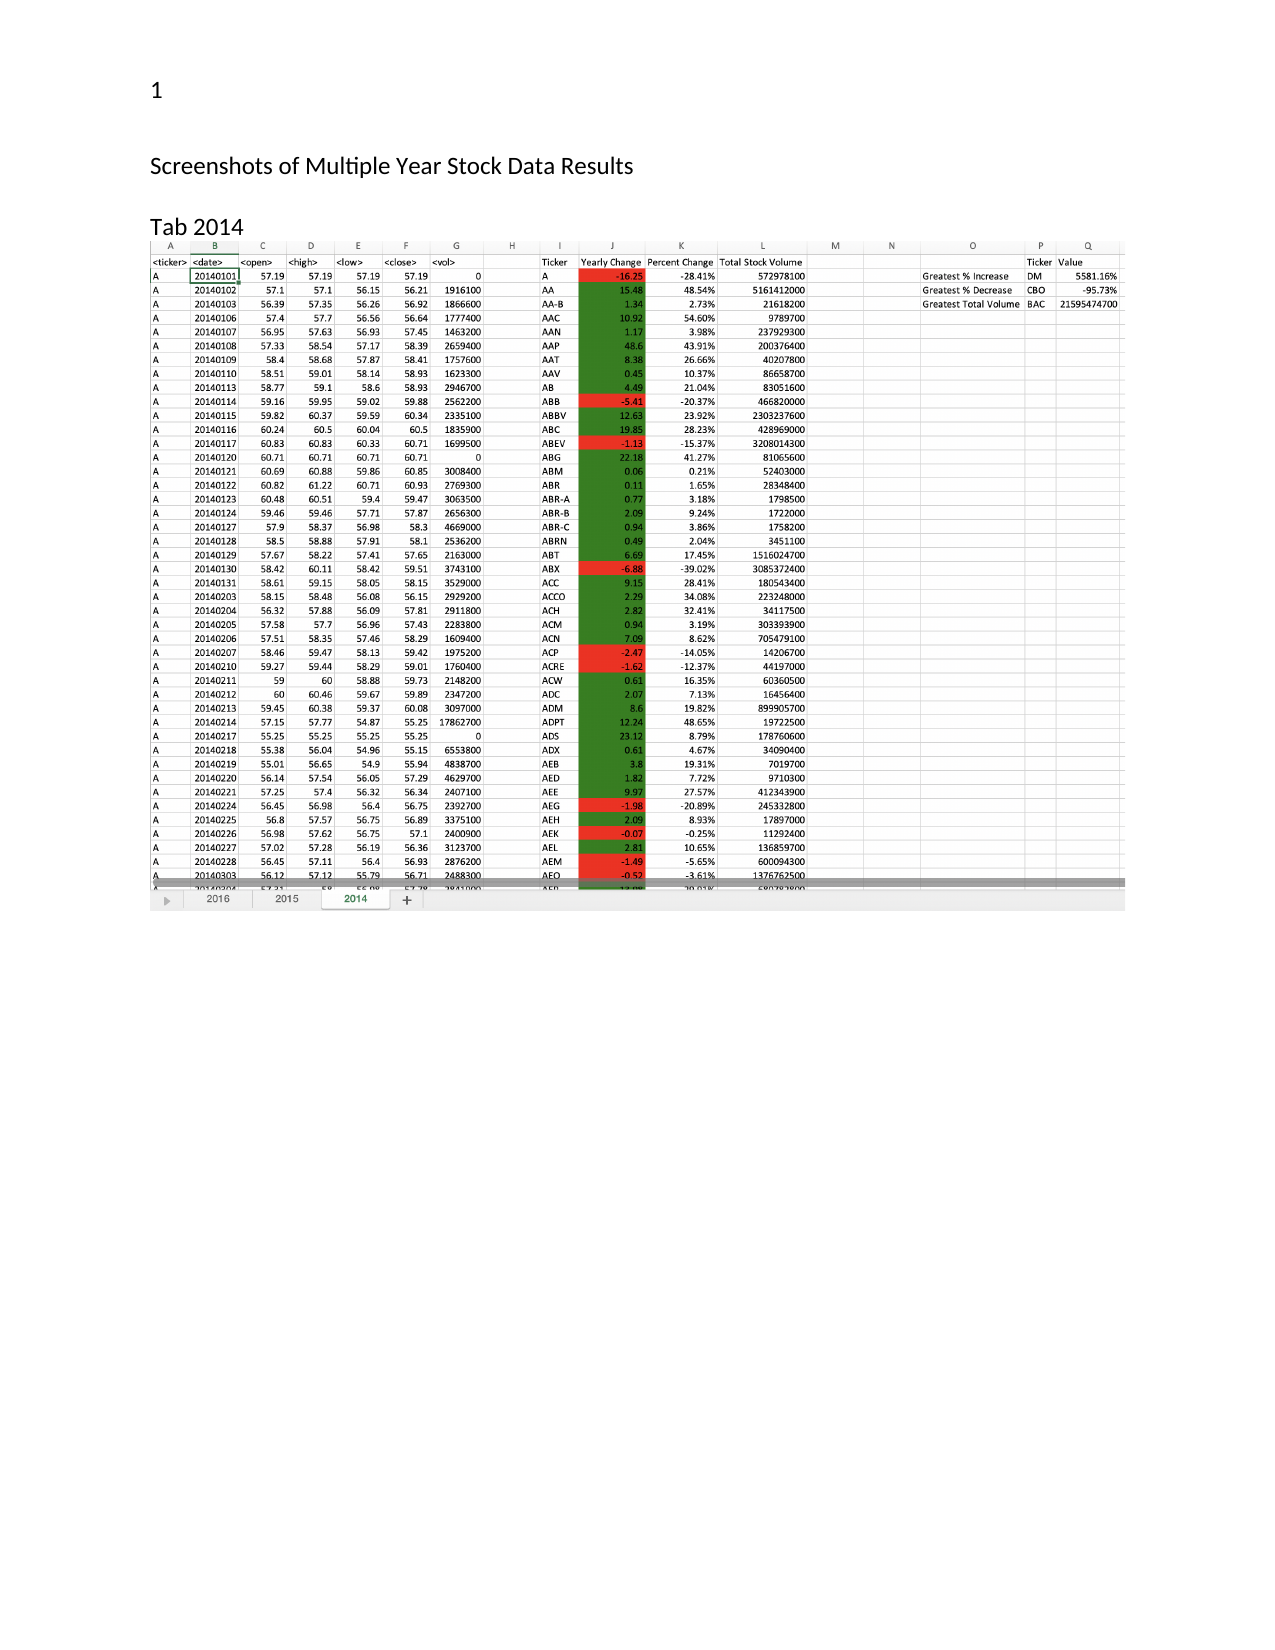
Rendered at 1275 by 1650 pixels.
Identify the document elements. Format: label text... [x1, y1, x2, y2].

picture [150, 241, 1125, 911]
text Tab 2014 [150, 211, 1125, 241]
text Screenshots of Multiple Year Stock Data Results [150, 150, 1125, 181]
